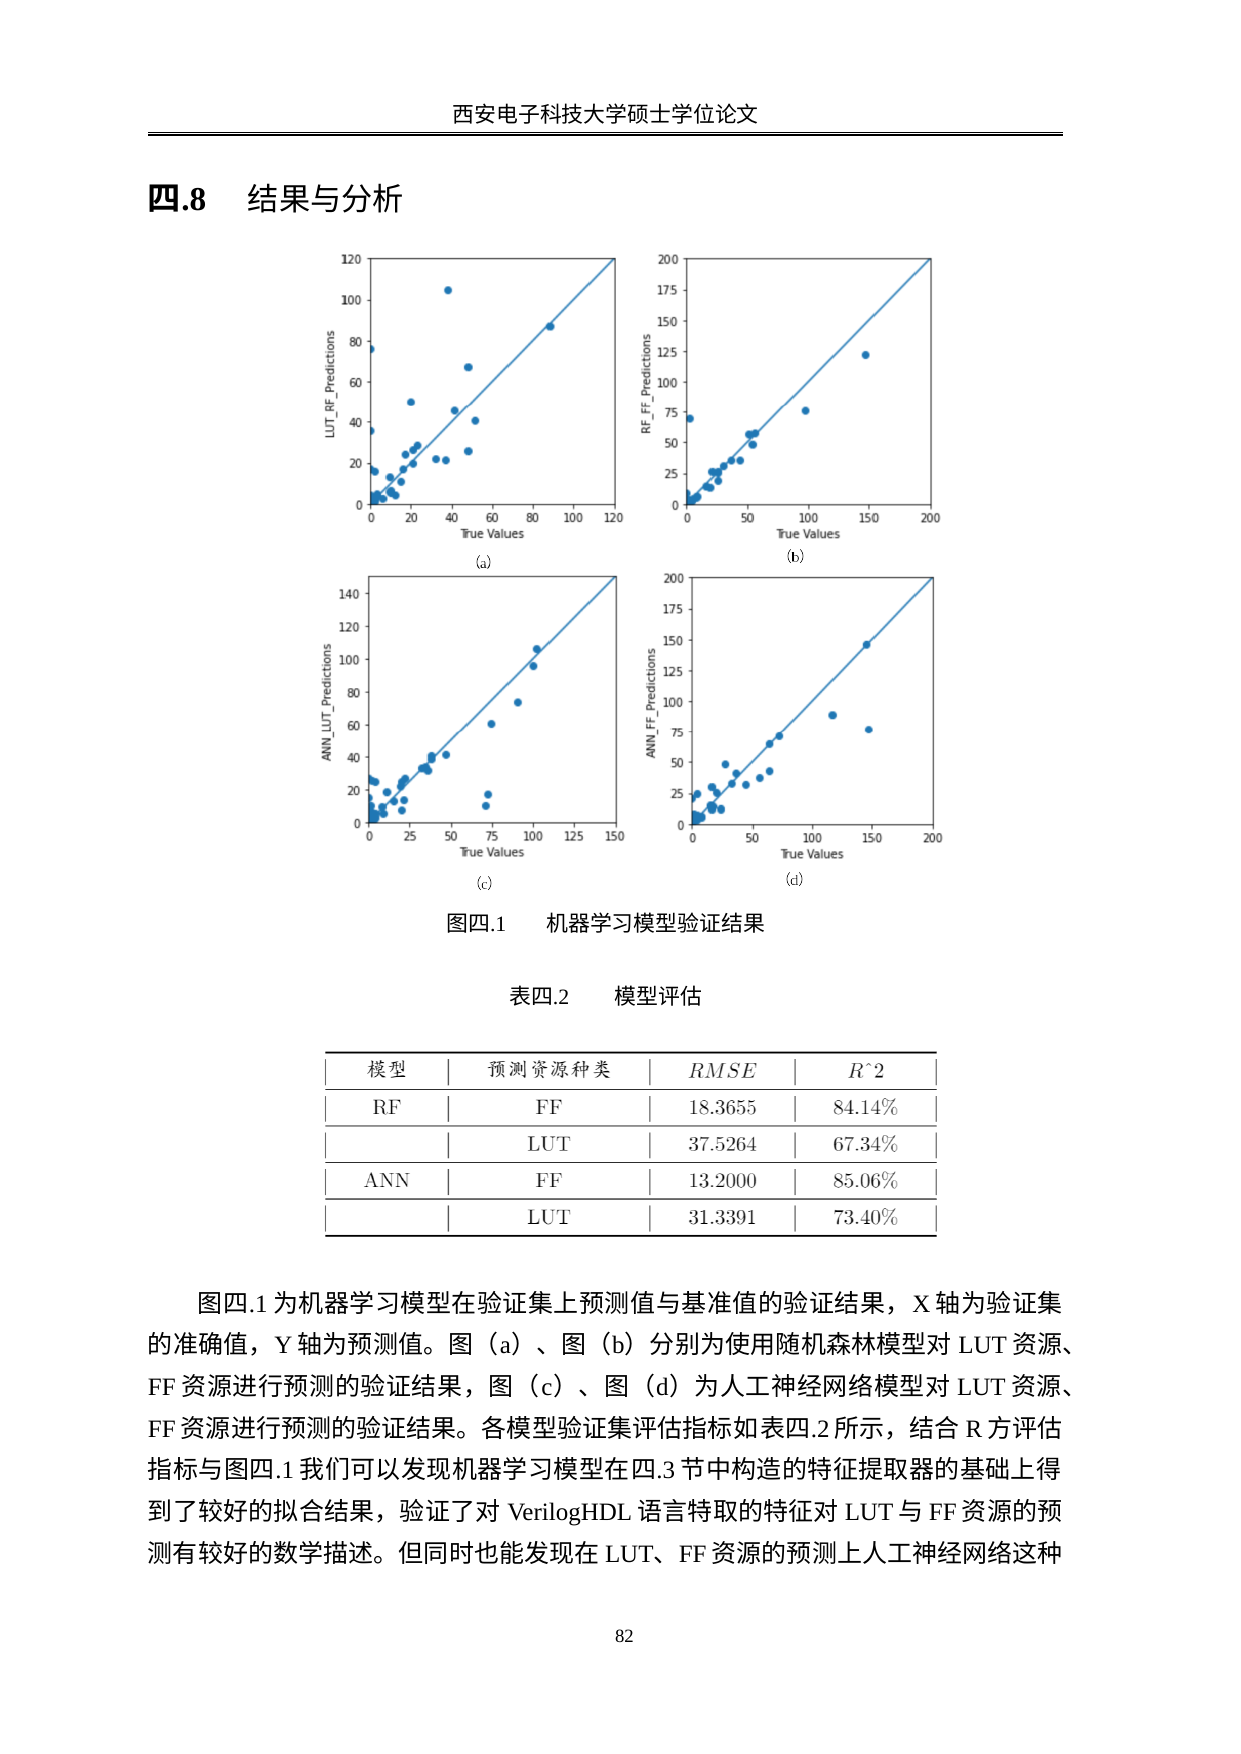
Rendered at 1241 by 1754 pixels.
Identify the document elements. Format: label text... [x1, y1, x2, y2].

text 机器学习模型验证结果 [148, 906, 1063, 938]
picture [313, 1038, 948, 1250]
text 模型评估 [148, 979, 1063, 1011]
subtitle 结果与分析 [148, 177, 1063, 219]
